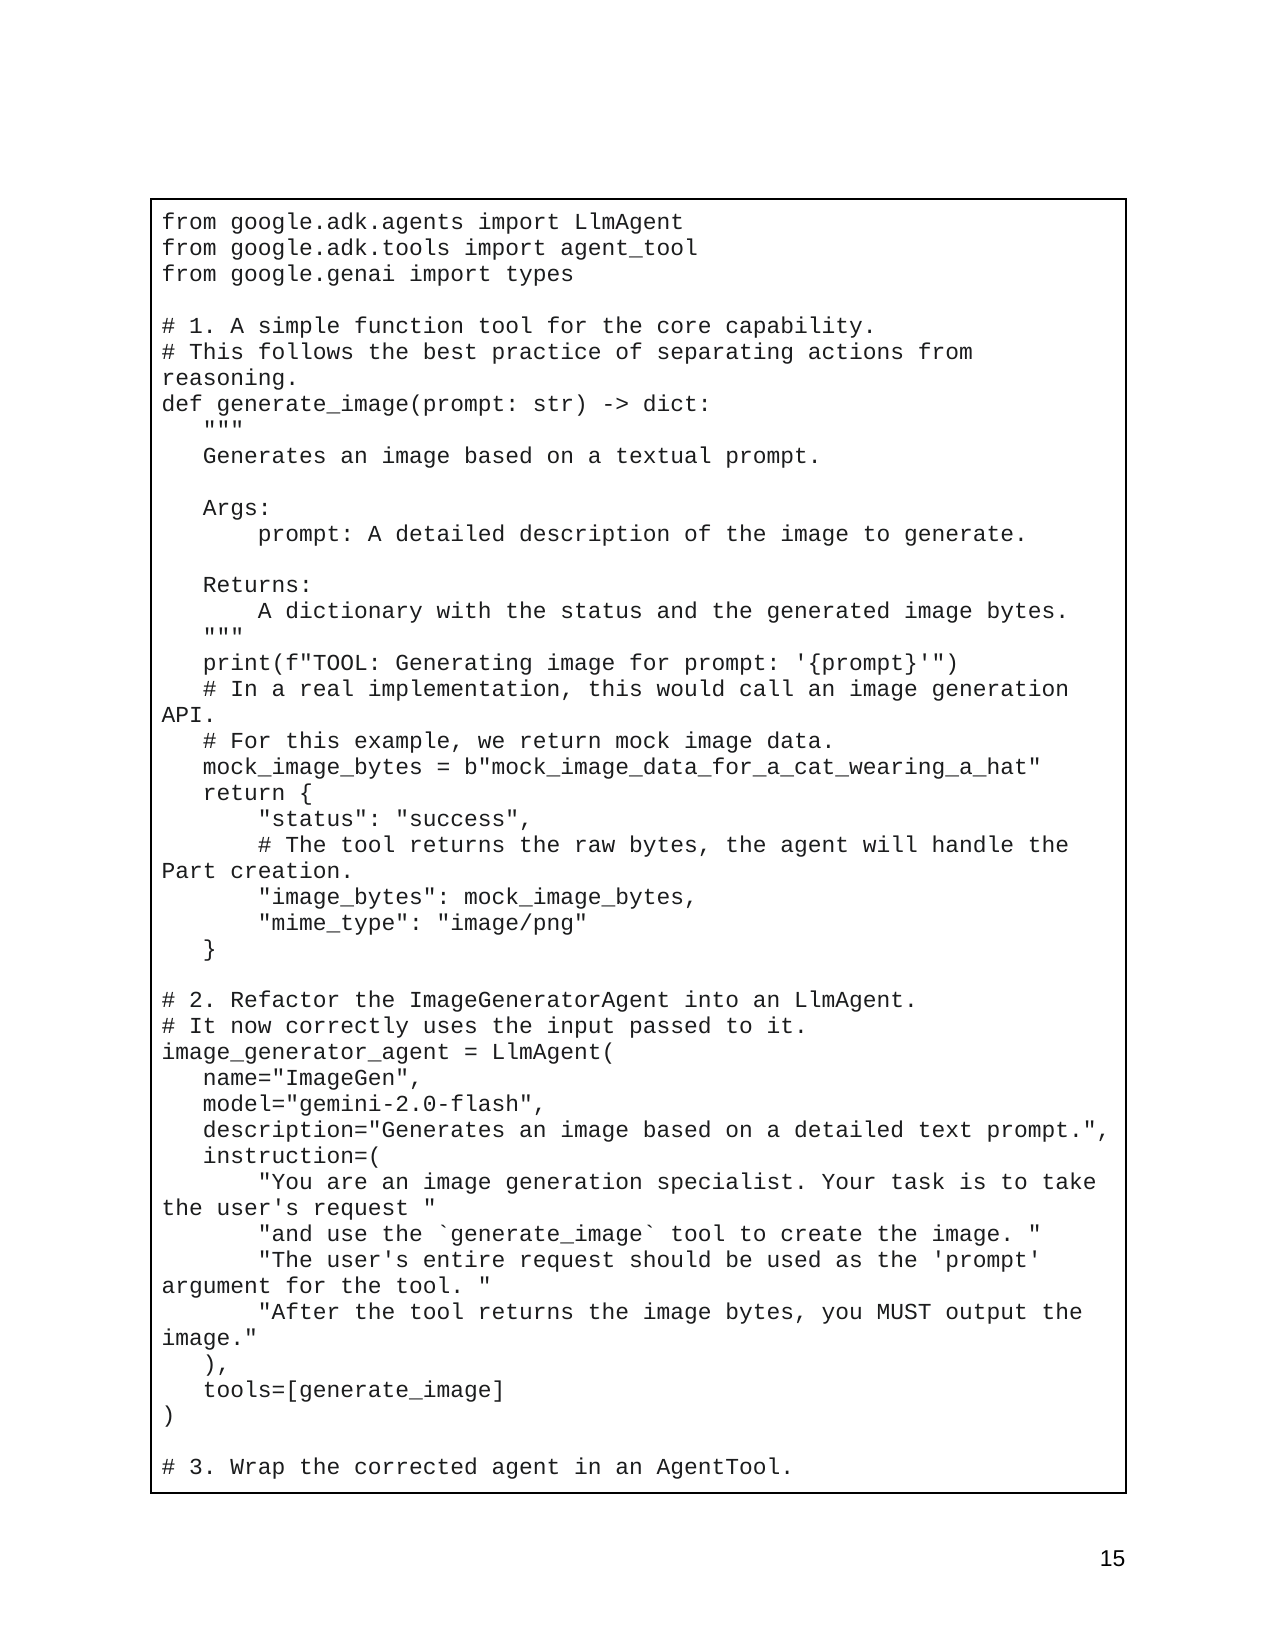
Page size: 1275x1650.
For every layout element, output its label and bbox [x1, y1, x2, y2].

table_header [152, 200, 1125, 1492]
